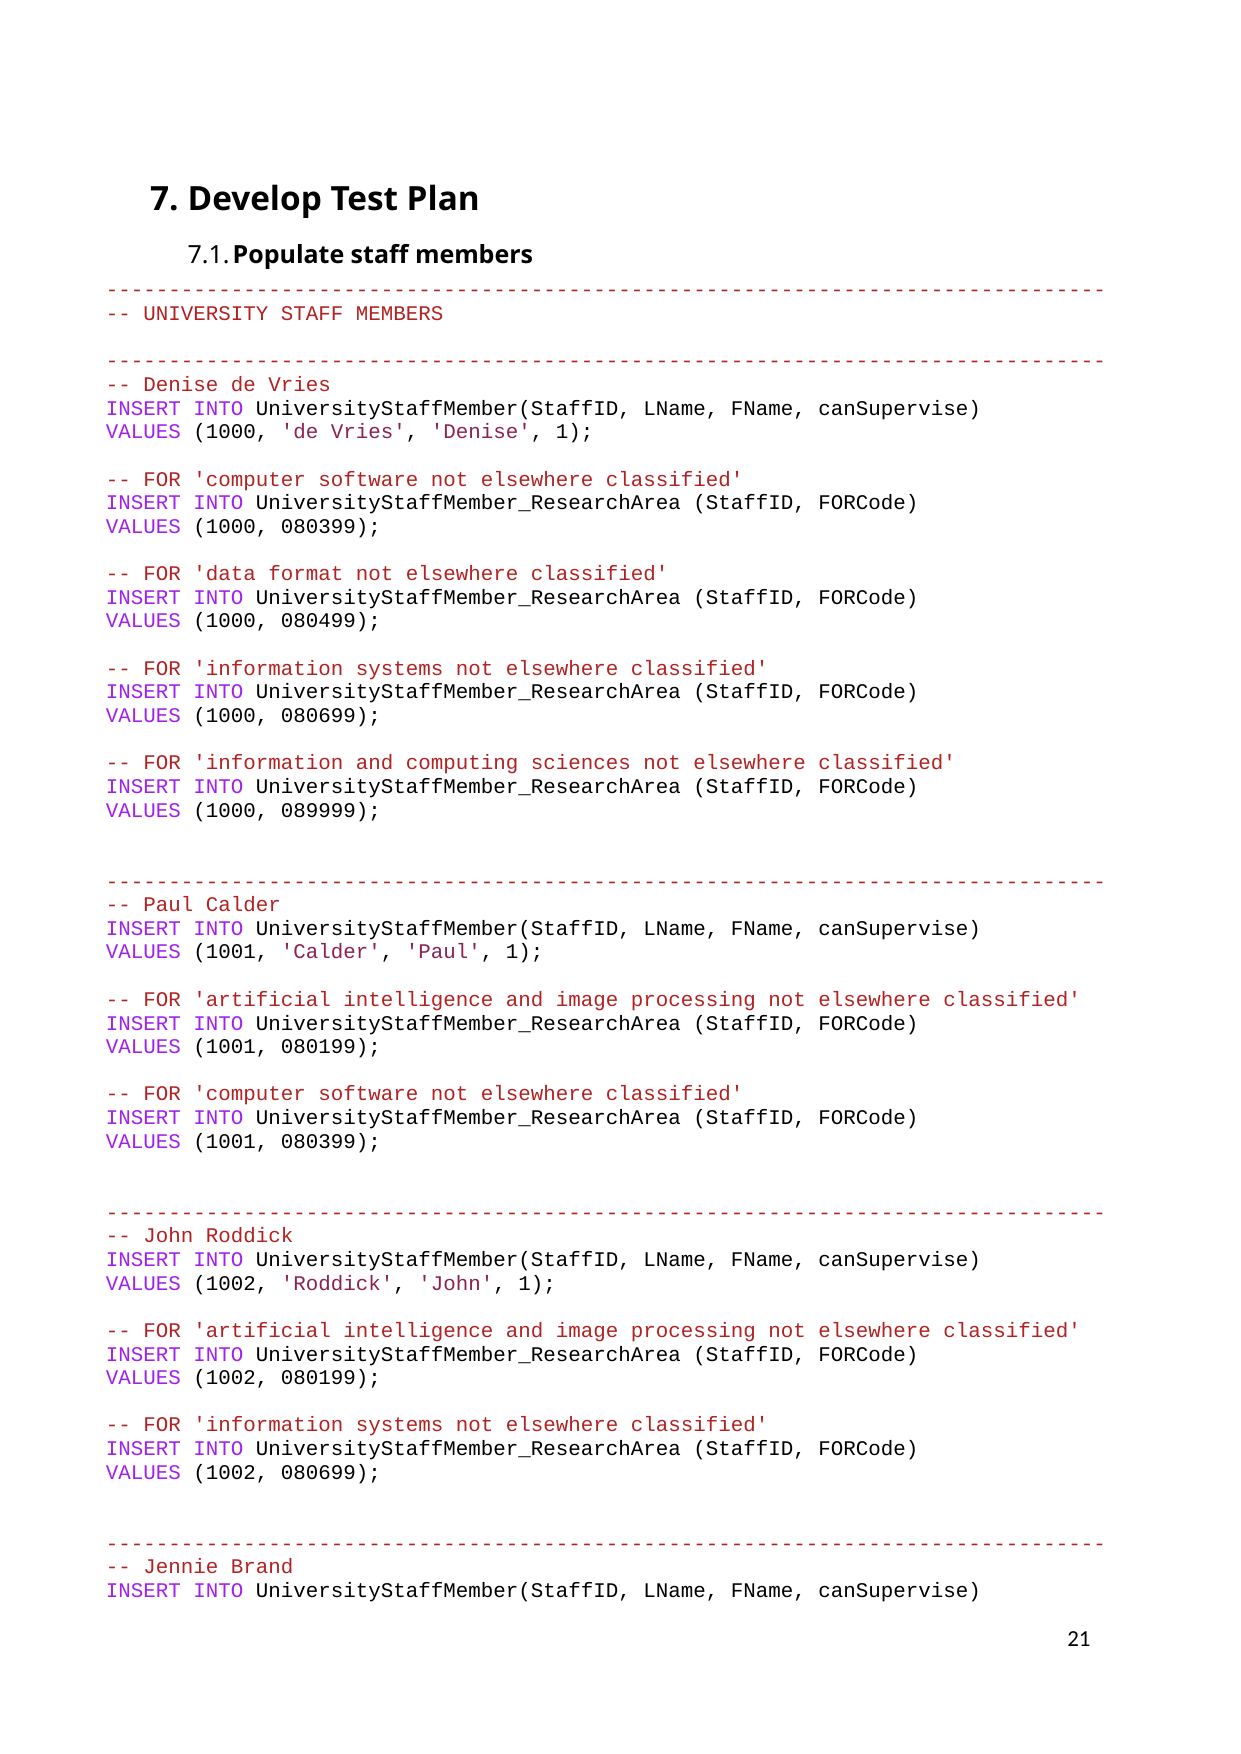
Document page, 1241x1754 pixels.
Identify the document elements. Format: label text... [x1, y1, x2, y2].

text -------------------------------------------------------------------------------- [106, 279, 1124, 303]
subtitle Develop Test Plan [150, 175, 1090, 220]
text VALUES (1001, 080199); [106, 1036, 1124, 1060]
text INSERT INTO UniversityStaffMember(StaffID, LName, FName, canSupervise) [106, 1580, 1124, 1604]
text INSERT INTO UniversityStaffMember(StaffID, LName, FName, canSupervise) [106, 918, 1124, 942]
text INSERT INTO UniversityStaffMember(StaffID, LName, FName, canSupervise) [106, 398, 1124, 421]
text -- Paul Calder [106, 894, 1124, 918]
subtitle Populate staff members [187, 236, 1090, 271]
text INSERT INTO UniversityStaffMember_ResearchArea (StaffID, FORCode) [106, 1438, 1124, 1462]
text VALUES (1002, 'Roddick', 'John', 1); [106, 1273, 1124, 1296]
text INSERT INTO UniversityStaffMember_ResearchArea (StaffID, FORCode) [106, 776, 1124, 800]
text INSERT INTO UniversityStaffMember(StaffID, LName, FName, canSupervise) [106, 1249, 1124, 1273]
text INSERT INTO UniversityStaffMember_ResearchArea (StaffID, FORCode) [106, 1107, 1124, 1131]
text INSERT INTO UniversityStaffMember_ResearchArea (StaffID, FORCode) [106, 492, 1124, 516]
text VALUES (1000, 080699); [106, 705, 1124, 729]
text -- FOR 'information and computing sciences not elsewhere classified' [106, 752, 1124, 776]
text -- FOR 'artificial intelligence and image processing not elsewhere classified' [106, 989, 1124, 1012]
text -- Jennie Brand [106, 1556, 1124, 1580]
text VALUES (1000, 080399); [106, 516, 1124, 539]
text -- UNIVERSITY STAFF MEMBERS [106, 303, 1124, 327]
text -------------------------------------------------------------------------------- [106, 350, 1124, 374]
text -------------------------------------------------------------------------------- [106, 871, 1124, 894]
text -- FOR 'information systems not elsewhere classified' [106, 1414, 1124, 1438]
text -- John Roddick [106, 1225, 1124, 1249]
text -- FOR 'artificial intelligence and image processing not elsewhere classified' [106, 1320, 1124, 1343]
text -------------------------------------------------------------------------------- [106, 1533, 1124, 1556]
text INSERT INTO UniversityStaffMember_ResearchArea (StaffID, FORCode) [106, 1012, 1124, 1036]
text INSERT INTO UniversityStaffMember_ResearchArea (StaffID, FORCode) [106, 587, 1124, 611]
text -- FOR 'information systems not elsewhere classified' [106, 658, 1124, 681]
text INSERT INTO UniversityStaffMember_ResearchArea (StaffID, FORCode) [106, 1343, 1124, 1367]
text -------------------------------------------------------------------------------- [106, 1202, 1124, 1225]
text -- FOR 'data format not elsewhere classified' [106, 563, 1124, 587]
text VALUES (1000, 'de Vries', 'Denise', 1); [106, 421, 1124, 445]
text -- Denise de Vries [106, 374, 1124, 398]
text VALUES (1002, 080199); [106, 1367, 1124, 1391]
text -- FOR 'computer software not elsewhere classified' [106, 469, 1124, 492]
text VALUES (1001, 080399); [106, 1131, 1124, 1154]
text INSERT INTO UniversityStaffMember_ResearchArea (StaffID, FORCode) [106, 681, 1124, 705]
text VALUES (1000, 080499); [106, 611, 1124, 634]
text VALUES (1002, 080699); [106, 1462, 1124, 1485]
text VALUES (1000, 089999); [106, 800, 1124, 823]
text -- FOR 'computer software not elsewhere classified' [106, 1083, 1124, 1107]
text VALUES (1001, 'Calder', 'Paul', 1); [106, 942, 1124, 965]
